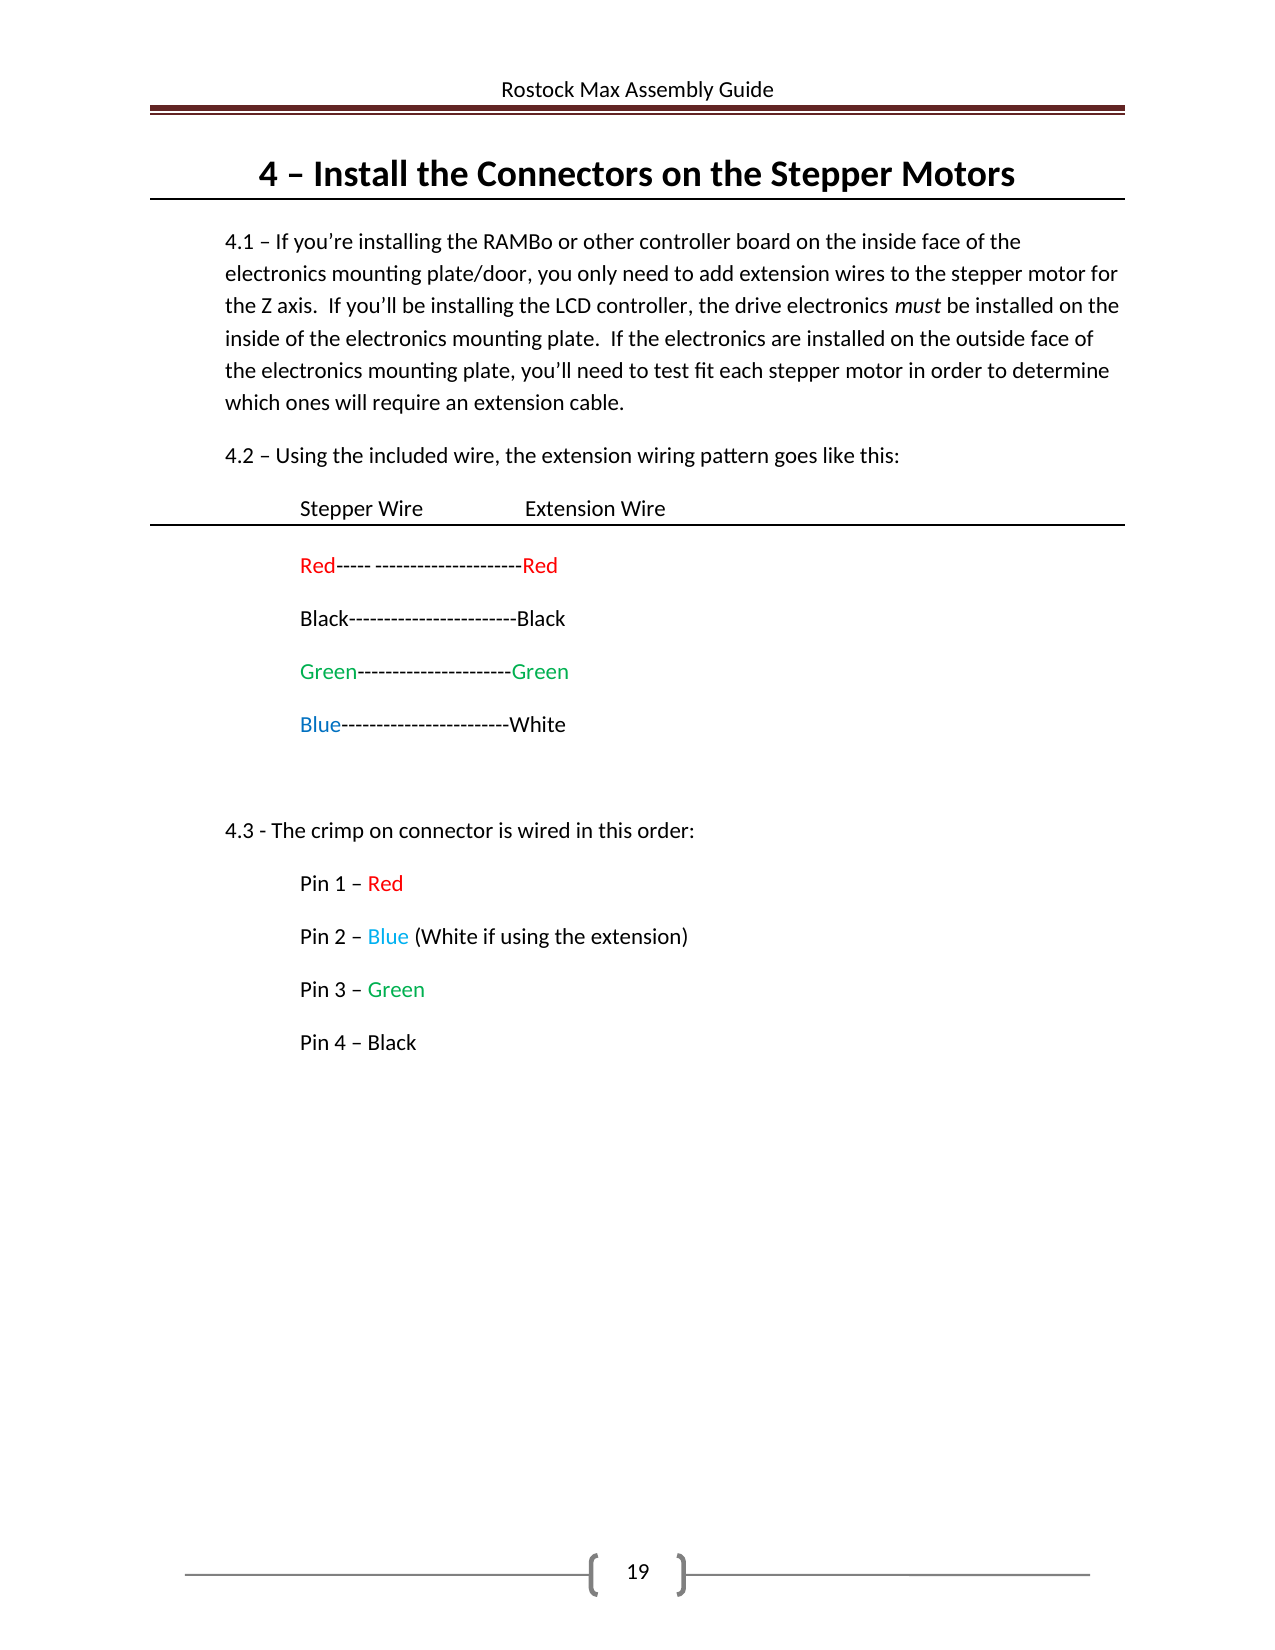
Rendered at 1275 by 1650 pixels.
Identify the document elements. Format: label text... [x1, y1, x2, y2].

text Green----------------------Green [150, 657, 1125, 685]
text Pin 3 – Green [150, 975, 1125, 1003]
text Black------------------------Black [150, 604, 1125, 632]
text Pin 2 – Blue (White if using the extension) [150, 922, 1125, 950]
text 4.2 – Using the included wire, the extension wiring pattern goes like this: [150, 441, 1125, 469]
text 4.3 - The crimp on connector is wired in this order: [150, 816, 1125, 844]
text Pin 4 – Black [150, 1028, 1125, 1056]
text Blue------------------------White [150, 710, 1125, 738]
text Stepper Wire Extension Wire [150, 494, 1125, 524]
text Red----- ---------------------Red [150, 551, 1125, 579]
subtitle 4 – Install the Connectors on the Stepper Motors [150, 150, 1125, 198]
text 4.1 – If you’re installing the RAMBo or other controller board on the inside face of the electronics mounting plate/door, you only need to add extension wires to the stepper motor for the Z axis. If you’ll be installing the LCD controller, the drive electronics must be installed on the inside of the electronics mounting plate. If the electronics are installed on the outside face of the electronics mounting plate, you’ll need to test fit each stepper motor in order to determine which ones will require an extension cable. [225, 227, 1125, 416]
text Pin 1 – Red [150, 869, 1125, 897]
